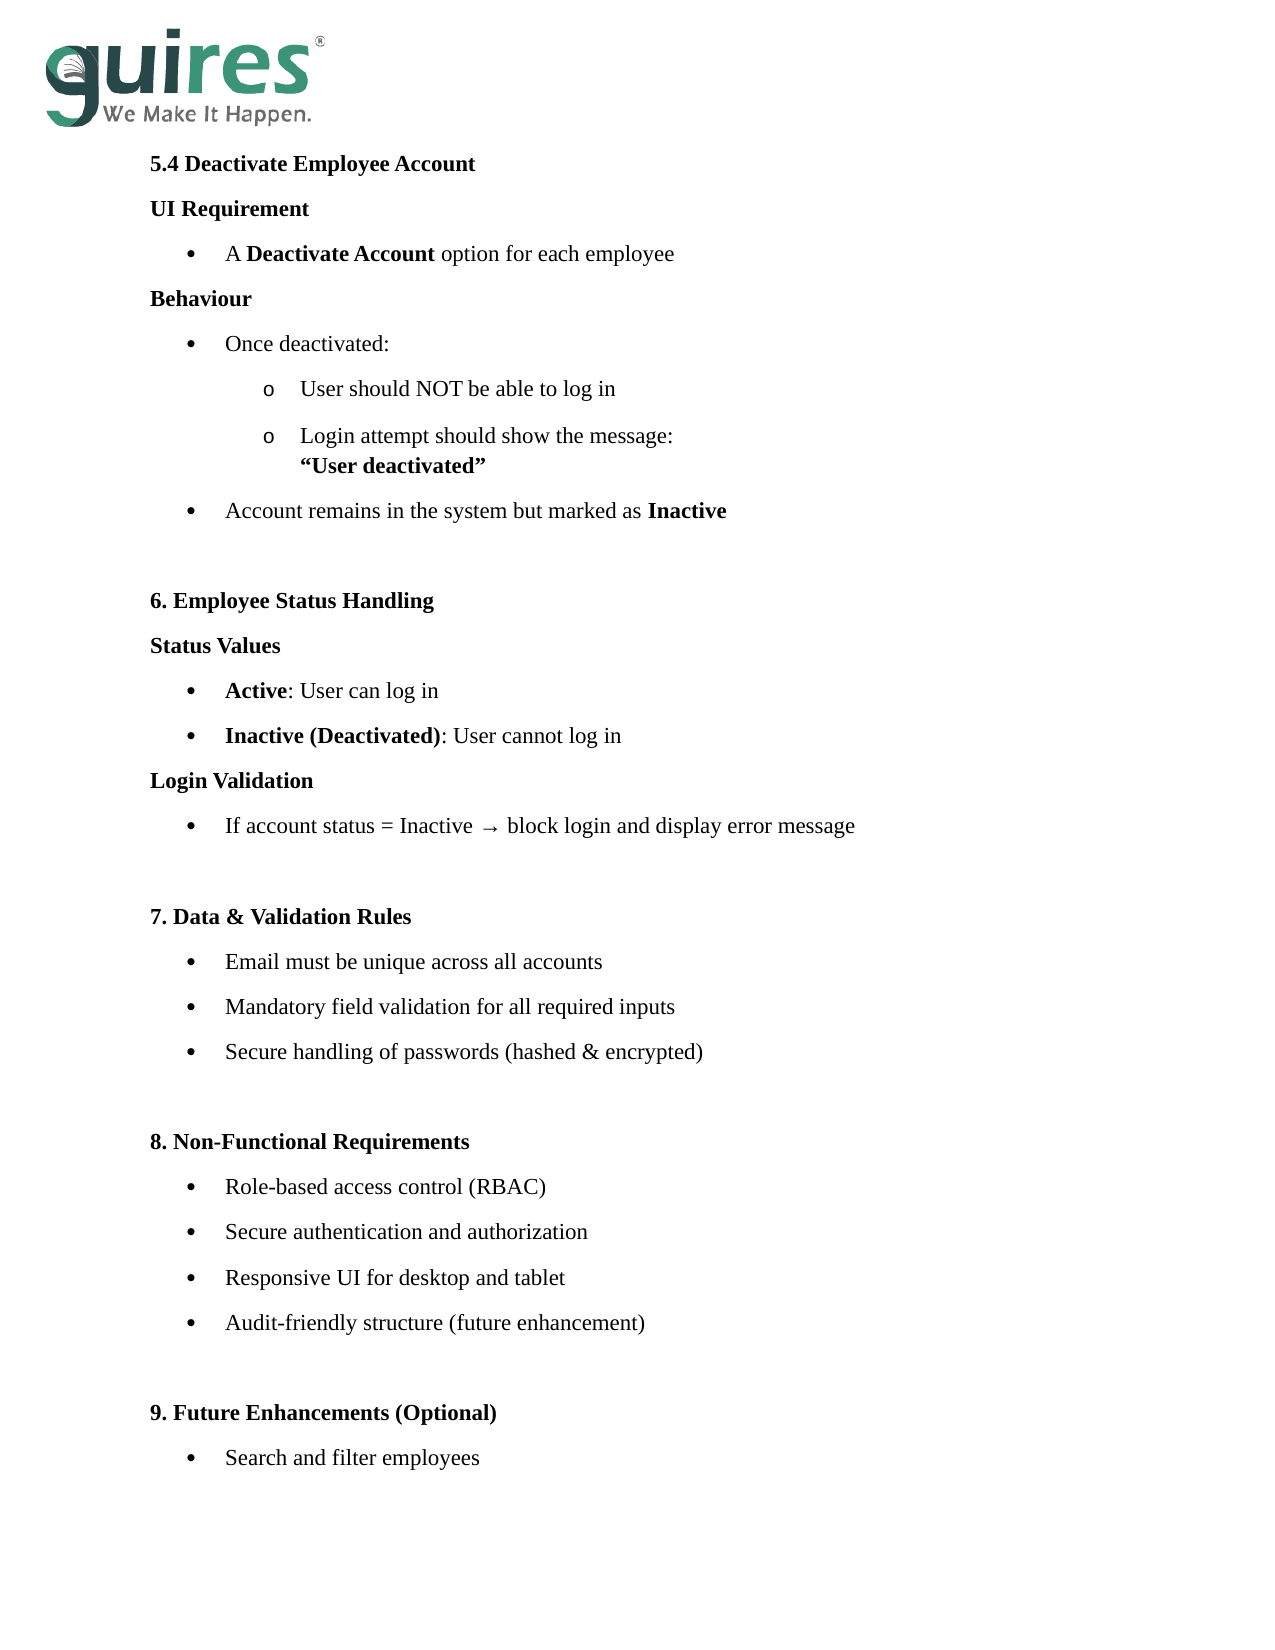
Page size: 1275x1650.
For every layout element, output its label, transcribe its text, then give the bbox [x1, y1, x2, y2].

text 8. Non-Functional Requirements [150, 1128, 1125, 1154]
text 6. Employee Status Handling [150, 587, 1125, 613]
text UI Requirement [150, 195, 1125, 221]
list Secure authentication and authorization [187, 1218, 1125, 1245]
list Email must be unique across all accounts [187, 948, 1125, 974]
list Account remains in the system but marked as Inactive [187, 497, 1125, 523]
text 9. Future Enhancements (Optional) [150, 1399, 1125, 1425]
list A Deactivate Account option for each employee [187, 240, 1125, 267]
text Status Values [150, 632, 1125, 658]
text Login Validation [150, 767, 1125, 794]
list Once deactivated: [187, 330, 1125, 357]
list Secure handling of passwords (hashed & encrypted) [187, 1038, 1125, 1064]
list Login attempt should show the message: “User deactivated” [262, 422, 1125, 478]
list Mandatory field validation for all required inputs [187, 993, 1125, 1019]
text Behaviour [150, 285, 1125, 312]
list Audit-friendly structure (future enhancement) [187, 1309, 1125, 1335]
list Inactive (Deactivated): User cannot log in [187, 722, 1125, 749]
picture [45, 28, 325, 127]
text 5.4 Deactivate Employee Account [150, 150, 1125, 176]
list Search and filter employees [187, 1444, 1125, 1470]
text 7. Data & Validation Rules [150, 903, 1125, 929]
list Active: User can log in [187, 677, 1125, 703]
list If account status = Inactive → block login and display error message [187, 812, 1125, 839]
list Responsive UI for desktop and tablet [187, 1263, 1125, 1290]
list User should NOT be able to log in [262, 376, 1125, 403]
list Role-based access control (RBAC) [187, 1173, 1125, 1200]
